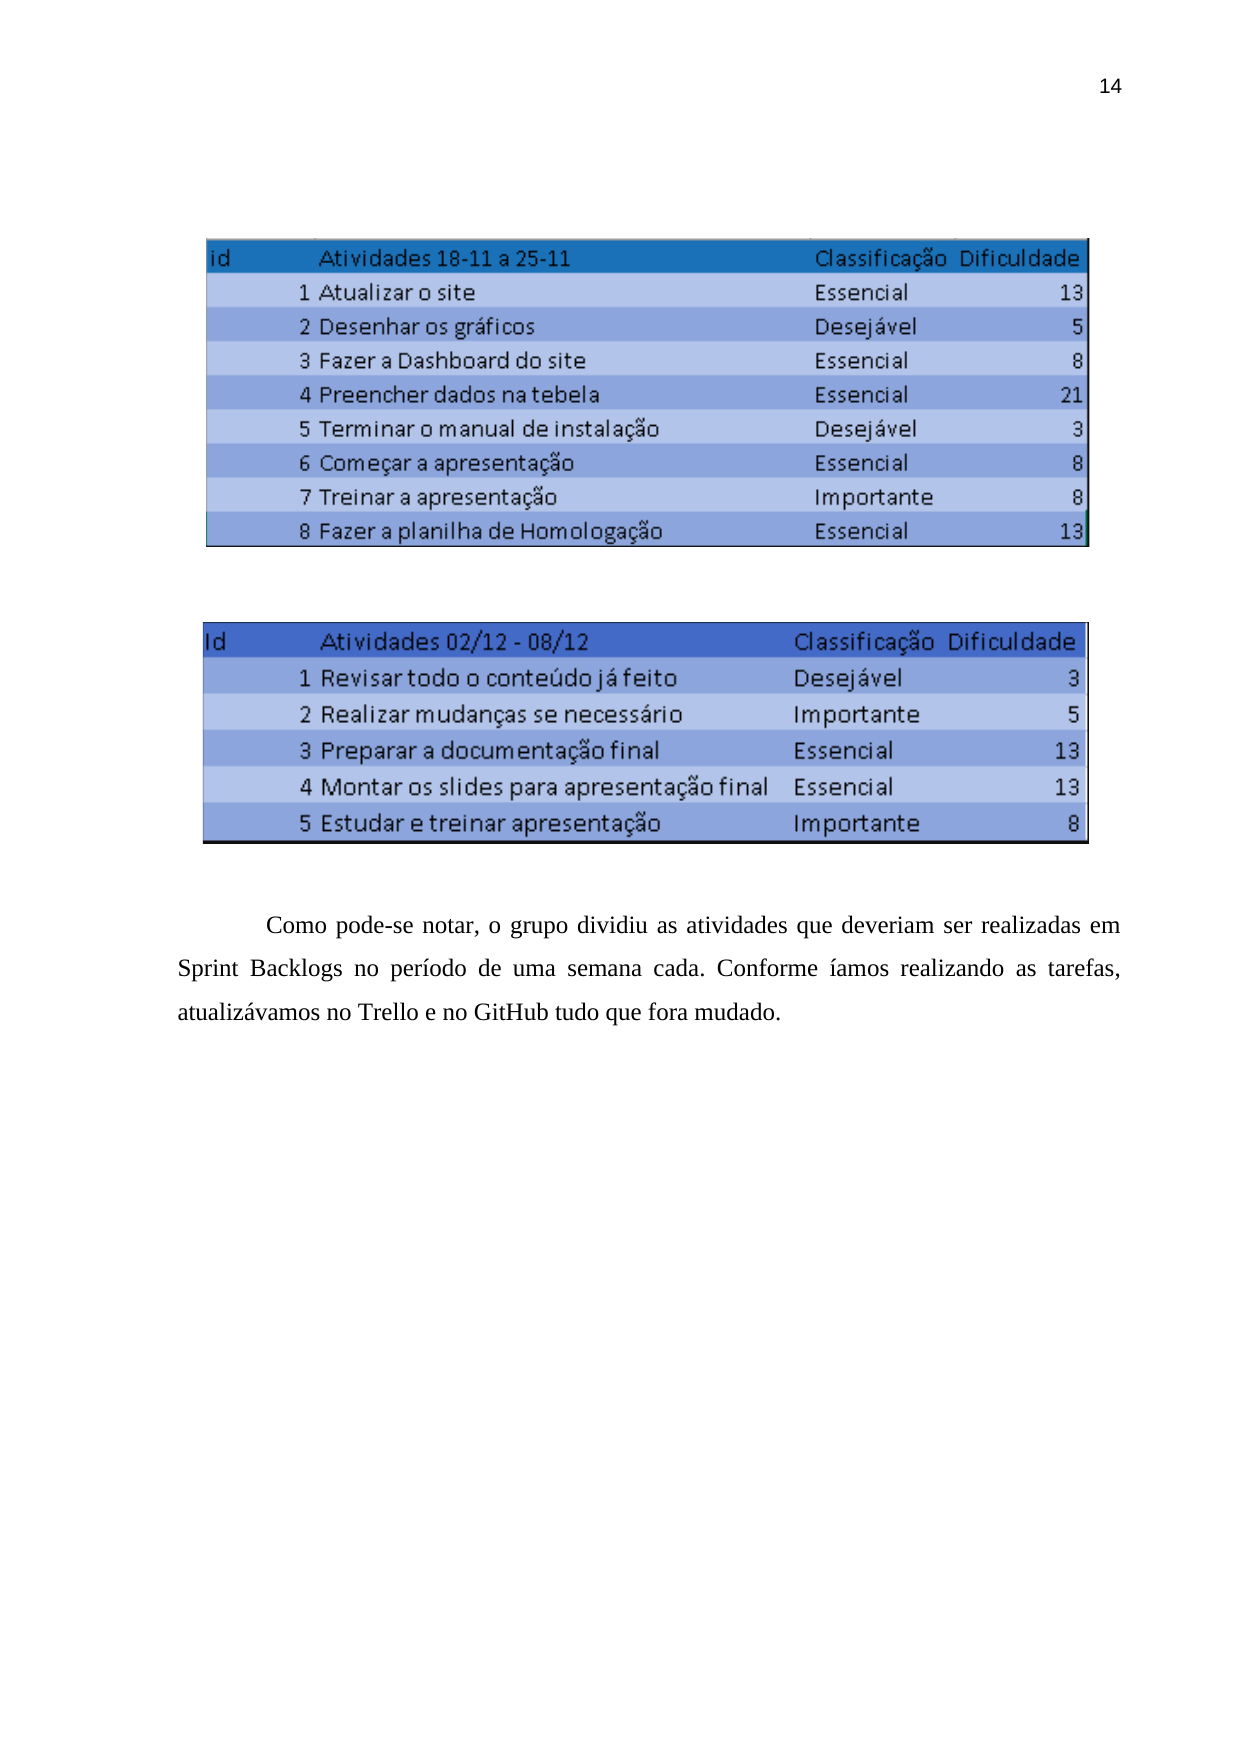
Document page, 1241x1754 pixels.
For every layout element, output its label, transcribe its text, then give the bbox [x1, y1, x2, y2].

text Como pode-se notar, o grupo dividiu as atividades que deveriam ser realizadas em Sprint Backlogs no período de uma semana cada. Conforme íamos realizando as tarefas, atualizávamos no Trello e no GitHub tudo que fora mudado. [177, 910, 1122, 1025]
picture [202, 622, 1089, 844]
picture [206, 238, 1090, 547]
